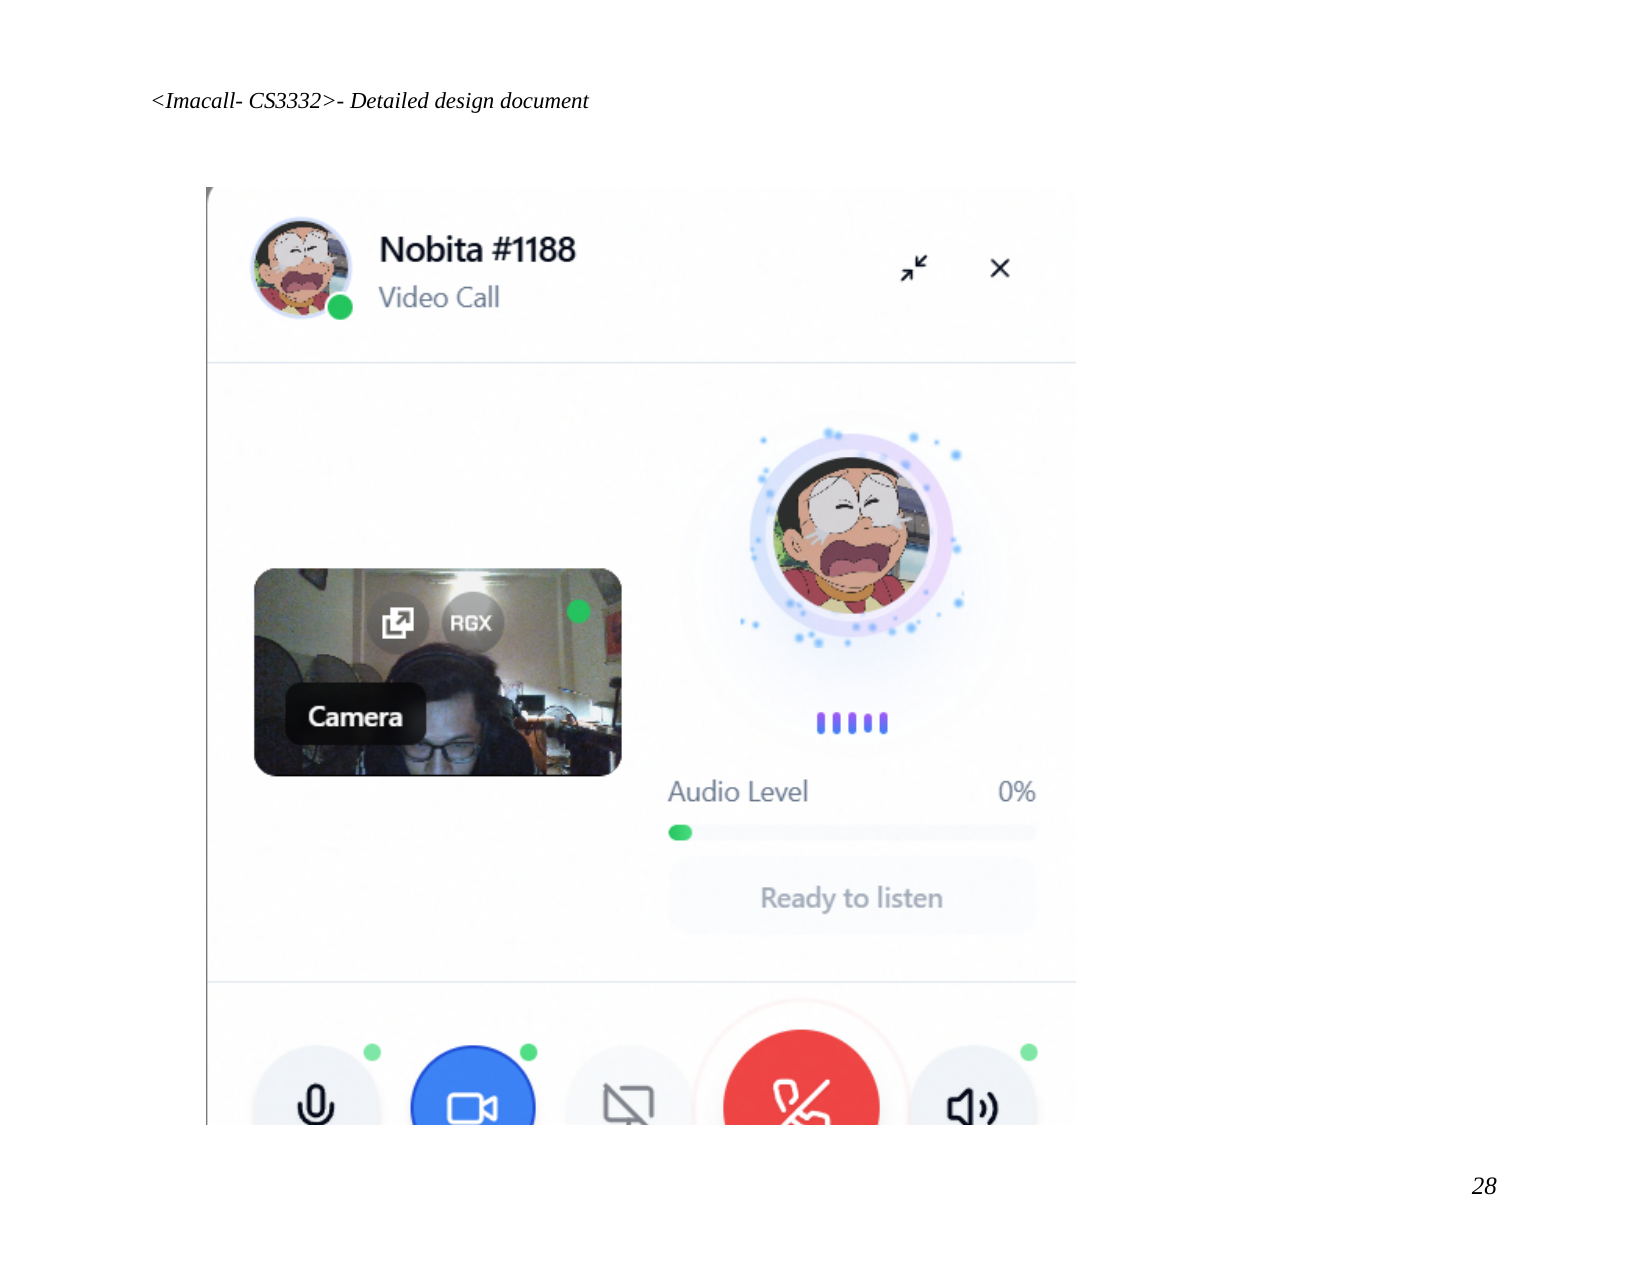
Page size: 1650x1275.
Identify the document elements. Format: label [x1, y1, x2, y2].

picture [206, 187, 1077, 1125]
